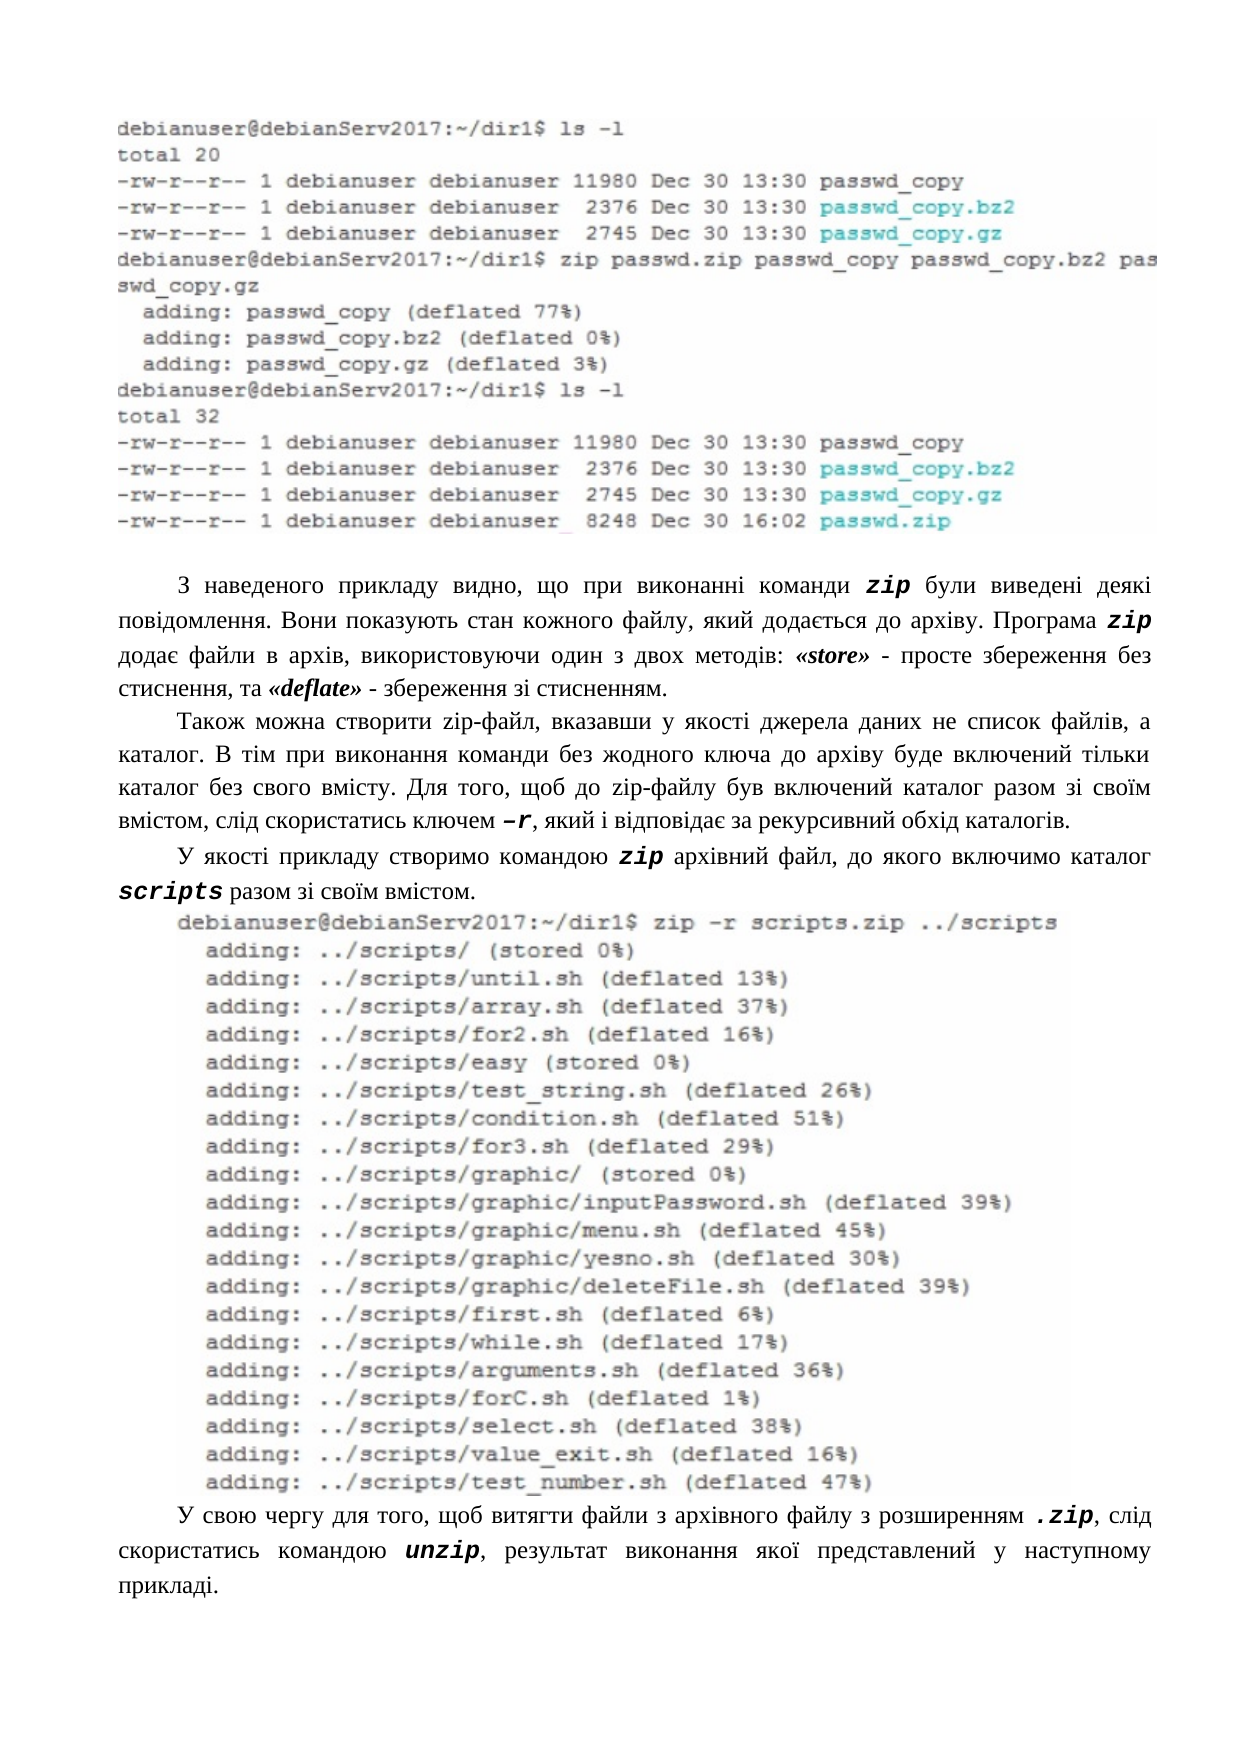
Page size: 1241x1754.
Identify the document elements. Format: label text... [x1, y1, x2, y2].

picture [176, 911, 1071, 1496]
text У свою чергу для того, щоб витягти файли з архівного файлу з розширенням .zip, слід скористатись командою unzip, результат виконання якої представлений у наступному прикладі. [118, 1500, 1152, 1599]
text У якості прикладу створимо командою zip архівний файл, до якого включимо каталог scripts разом зі своїм вмістом. [118, 841, 1152, 907]
picture [118, 118, 1157, 534]
text Також можна створити zip-файл, вказавши у якості джерела даних не список файлів, а каталог. В тім при виконання команди без жодного ключа до архіву буде включений тільки каталог без свого вмісту. Для того, щоб до zip-файлу був включений каталог разом зі своїм вмістом, слід скористатись ключем –r, який і відповідає за рекурсивний обхід каталогів. [118, 706, 1152, 836]
text З наведеного прикладу видно, що при виконанні команди zip були виведені деякі повідомлення. Вони показують стан кожного файлу, який додається до архіву. Програма zip додає файли в архів, використовуючи один з двох методів: «store» - просте збереження без стиснення, та «deflate» - збереження зі стисненням. [118, 570, 1152, 702]
